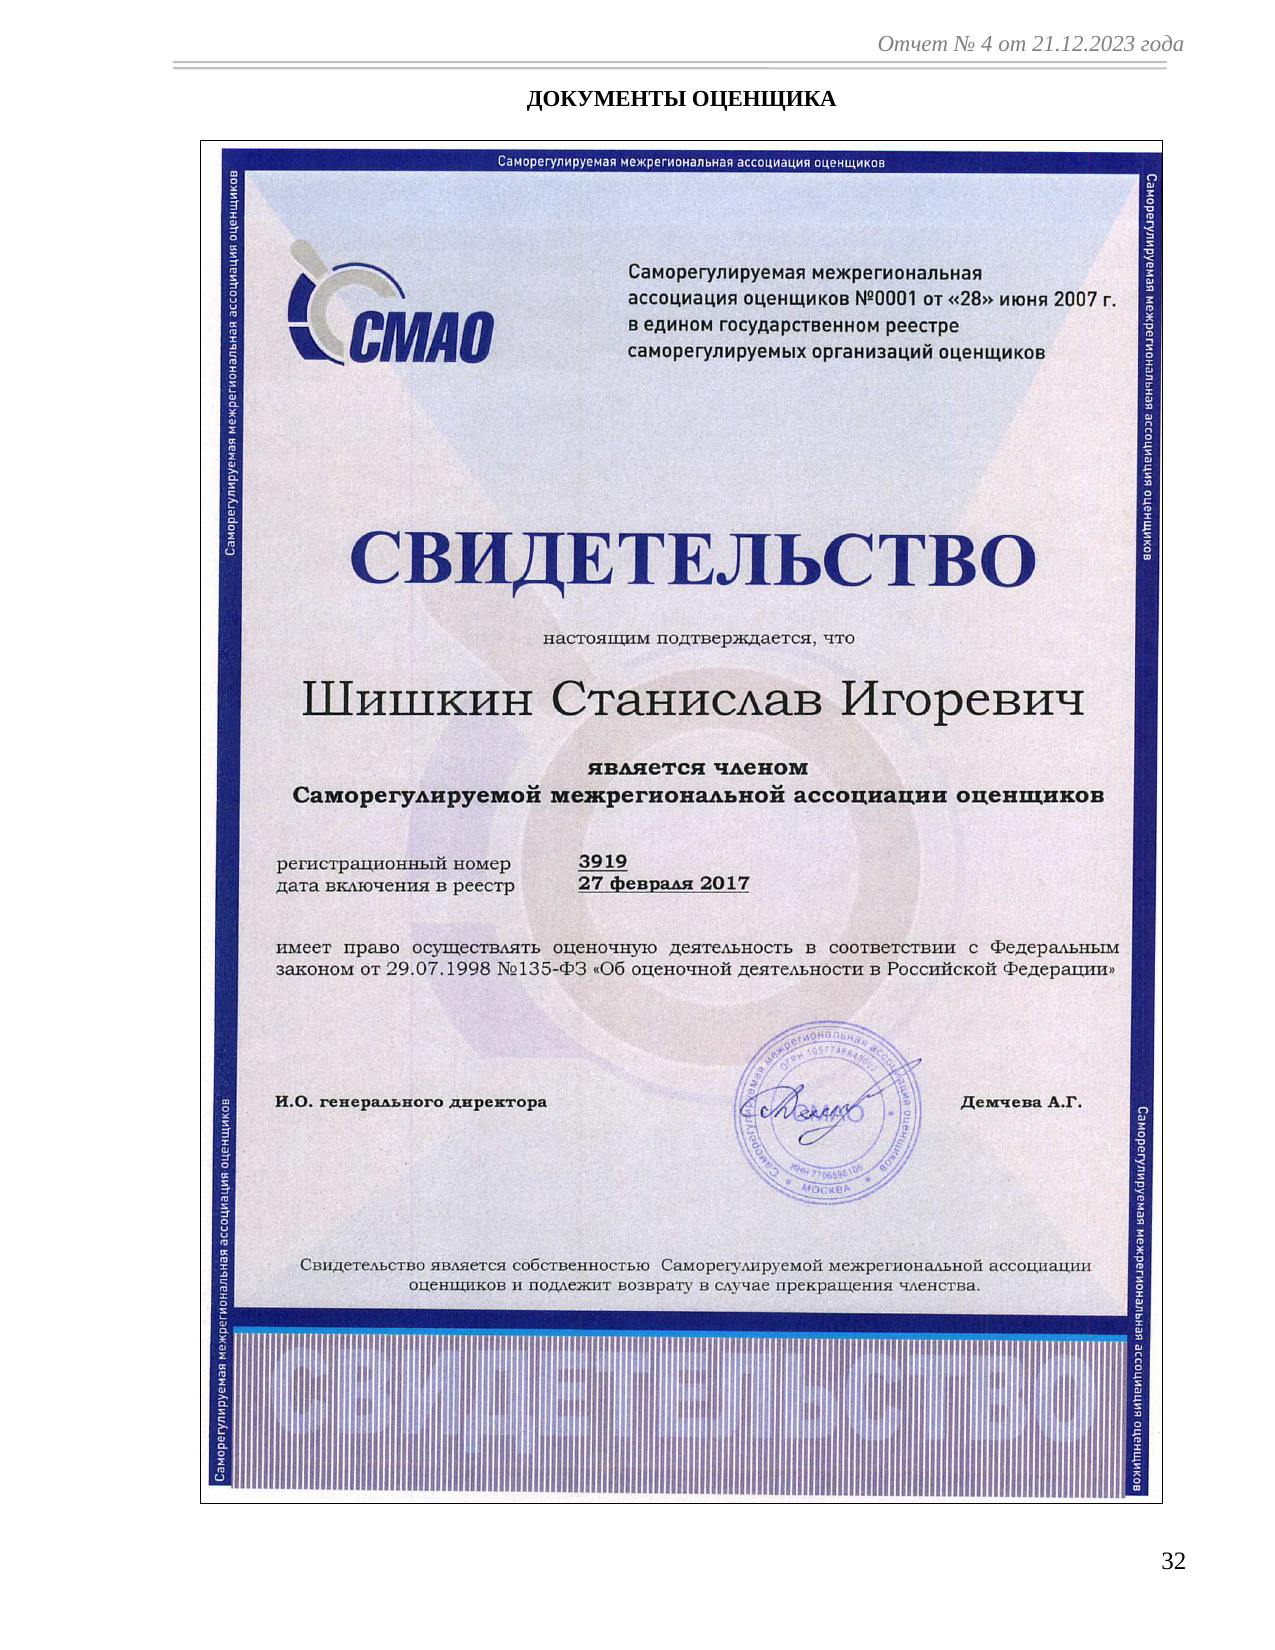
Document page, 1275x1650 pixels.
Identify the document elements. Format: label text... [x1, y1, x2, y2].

subtitle ДОКУМЕНТЫ ОЦЕНЩИКА [177, 85, 1186, 112]
